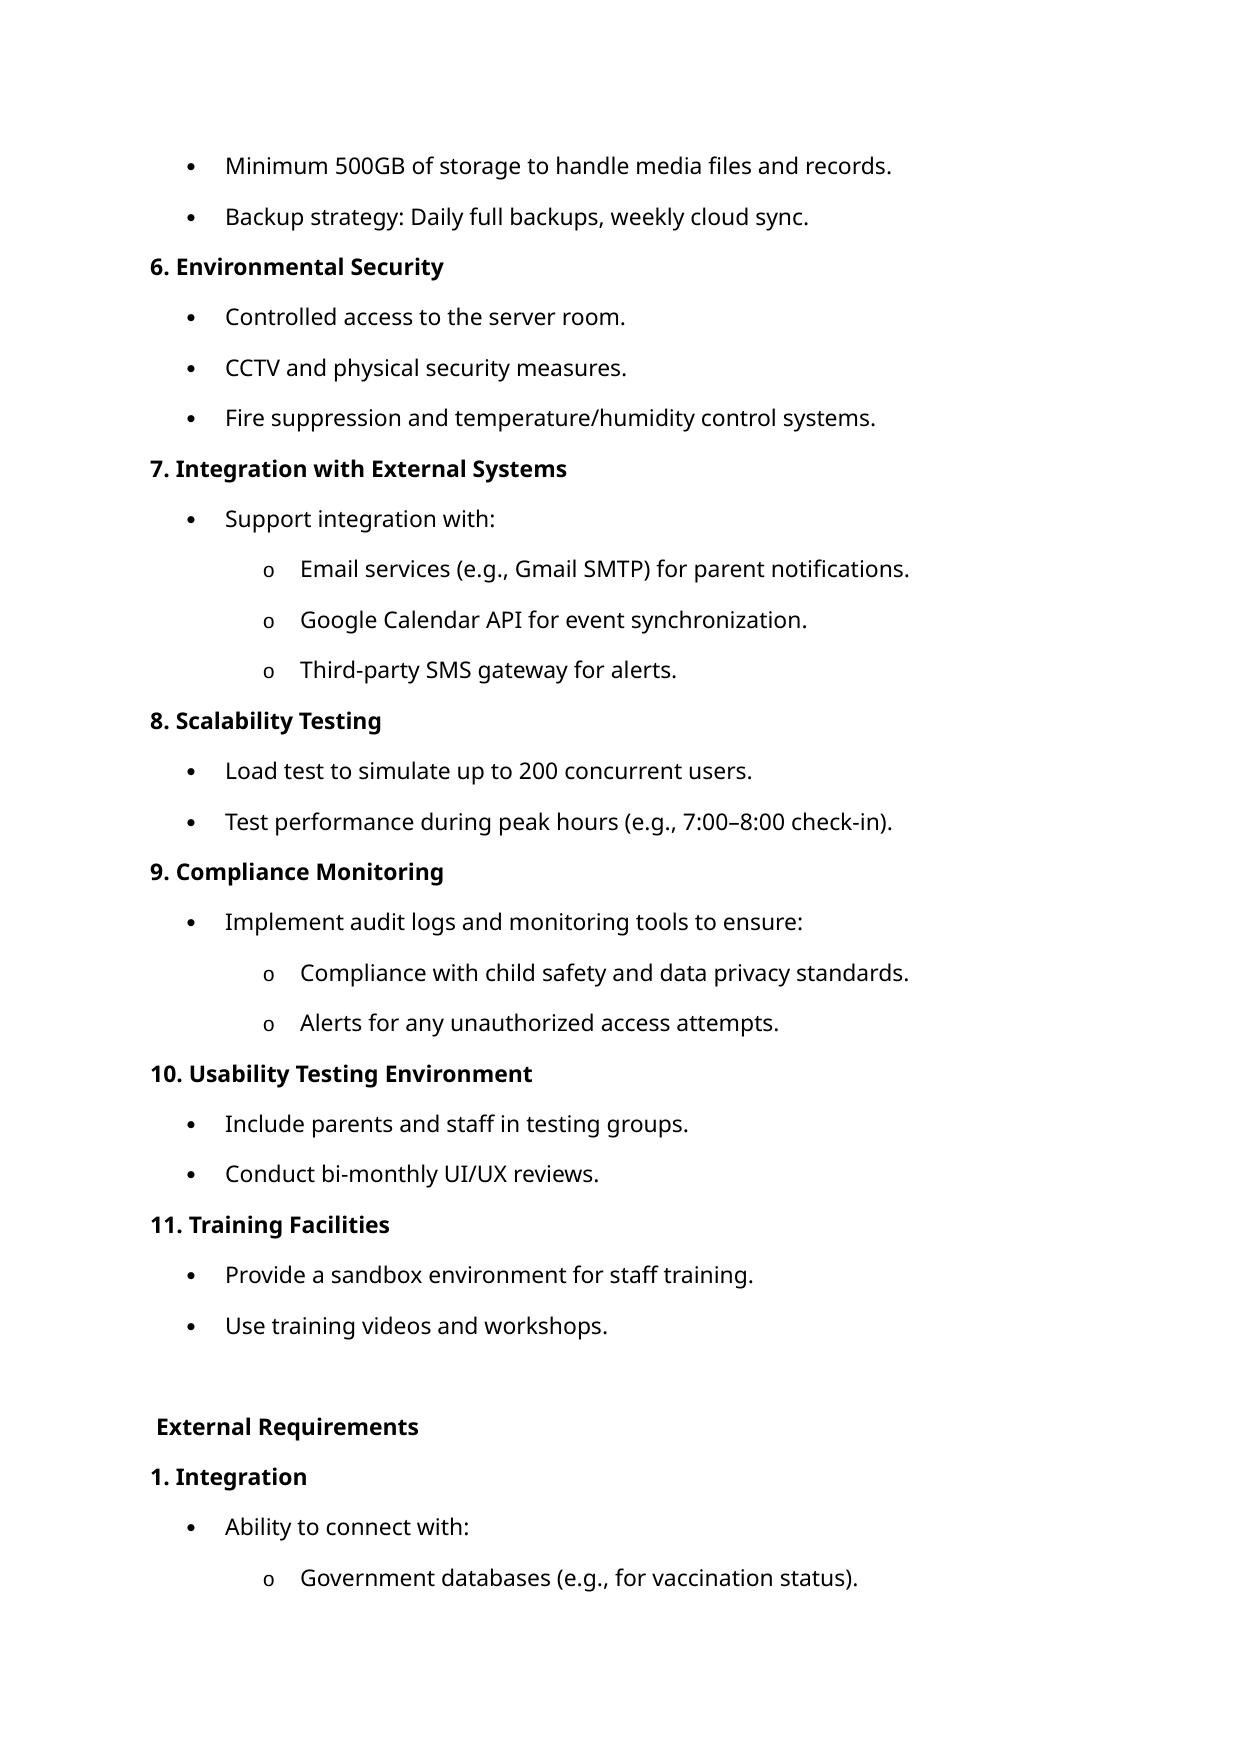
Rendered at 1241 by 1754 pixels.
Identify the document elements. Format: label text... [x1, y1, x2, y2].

text 11. Training Facilities [150, 1209, 1090, 1240]
list Fire suppression and temperature/humidity control systems. [187, 402, 1090, 433]
list Email services (e.g., Gmail SMTP) for parent notifications. [262, 553, 1090, 584]
text 10. Usability Testing Environment [150, 1057, 1090, 1089]
list Controlled access to the server room. [187, 301, 1090, 332]
text External Requirements [150, 1410, 1090, 1442]
list Use training videos and workshops. [187, 1309, 1090, 1341]
text 7. Integration with External Systems [150, 452, 1090, 484]
text 1. Integration [150, 1461, 1090, 1492]
list Alerts for any unauthorized access attempts. [262, 1007, 1090, 1038]
list Include parents and staff in testing groups. [187, 1108, 1090, 1139]
list Conduct bi-monthly UI/UX reviews. [187, 1158, 1090, 1189]
text 8. Scalability Testing [150, 704, 1090, 736]
list Support integration with: [187, 503, 1090, 534]
list Google Calendar API for event synchronization. [262, 604, 1090, 635]
list Backup strategy: Daily full backups, weekly cloud sync. [187, 200, 1090, 232]
list Provide a sandbox environment for staff training. [187, 1259, 1090, 1290]
list Compliance with child safety and data privacy standards. [262, 957, 1090, 988]
list Implement audit logs and monitoring tools to ensure: [187, 906, 1090, 937]
list Government databases (e.g., for vaccination status). [262, 1562, 1090, 1593]
text 6. Environmental Security [150, 251, 1090, 282]
list Load test to simulate up to 200 concurrent users. [187, 755, 1090, 786]
list Third-party SMS gateway for alerts. [262, 654, 1090, 685]
text 9. Compliance Monitoring [150, 856, 1090, 887]
list Ability to connect with: [187, 1511, 1090, 1542]
list Test performance during peak hours (e.g., 7:00–8:00 check-in). [187, 805, 1090, 837]
list Minimum 500GB of storage to handle media files and records. [187, 150, 1090, 181]
list CCTV and physical security measures. [187, 352, 1090, 383]
